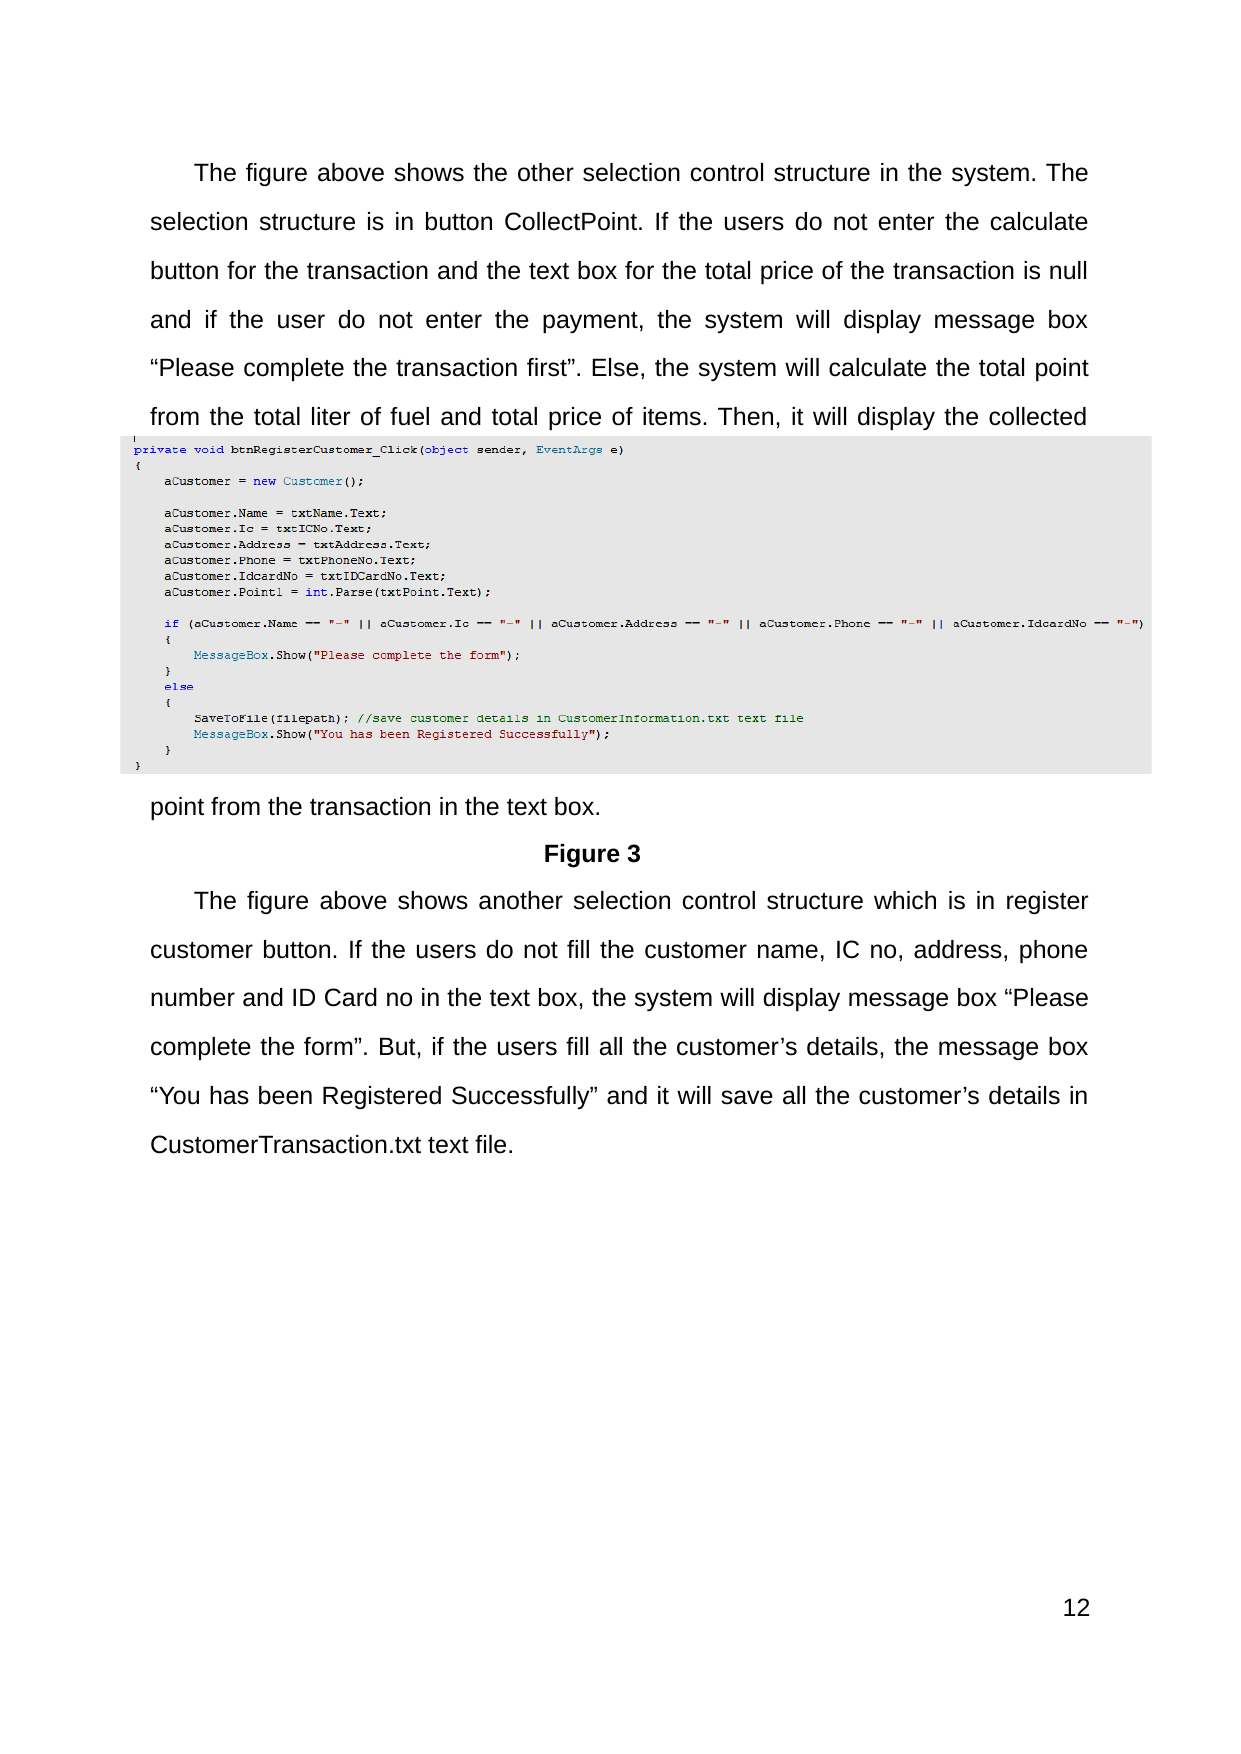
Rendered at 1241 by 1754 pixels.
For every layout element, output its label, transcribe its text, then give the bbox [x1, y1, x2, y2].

text The figure above shows the other selection control structure in the system. The selection structure is in button CollectPoint. If the users do not enter the calculate button for the transaction and the text box for the total price of the transaction is null and if the user do not enter the payment, the system will display message box “Please complete the transaction first”. Else, the system will calculate the total point from the total liter of fuel and total price of items. Then, it will display the collected point from the transaction in the text box. [150, 157, 1090, 436]
picture [120, 436, 1152, 774]
text Figure 3 [500, 837, 1090, 870]
text The figure above shows the other selection control structure in the system. The selection structure is in button CollectPoint. If the users do not enter the calculate button for the transaction and the text box for the total price of the transaction is null and if the user do not enter the payment, the system will display message box “Please complete the transaction first”. Else, the system will calculate the total point from the total liter of fuel and total price of items. Then, it will display the collected point from the transaction in the text box. [150, 774, 1090, 823]
text The figure above shows another selection control structure which is in register customer button. If the users do not fill the customer name, IC no, address, phone number and ID Card no in the text box, the system will display message box “Please complete the form”. But, if the users fill all the customer’s details, the message box “You has been Registered Successfully” and it will save all the customer’s details in CustomerTransaction.txt text file. [150, 884, 1090, 1160]
